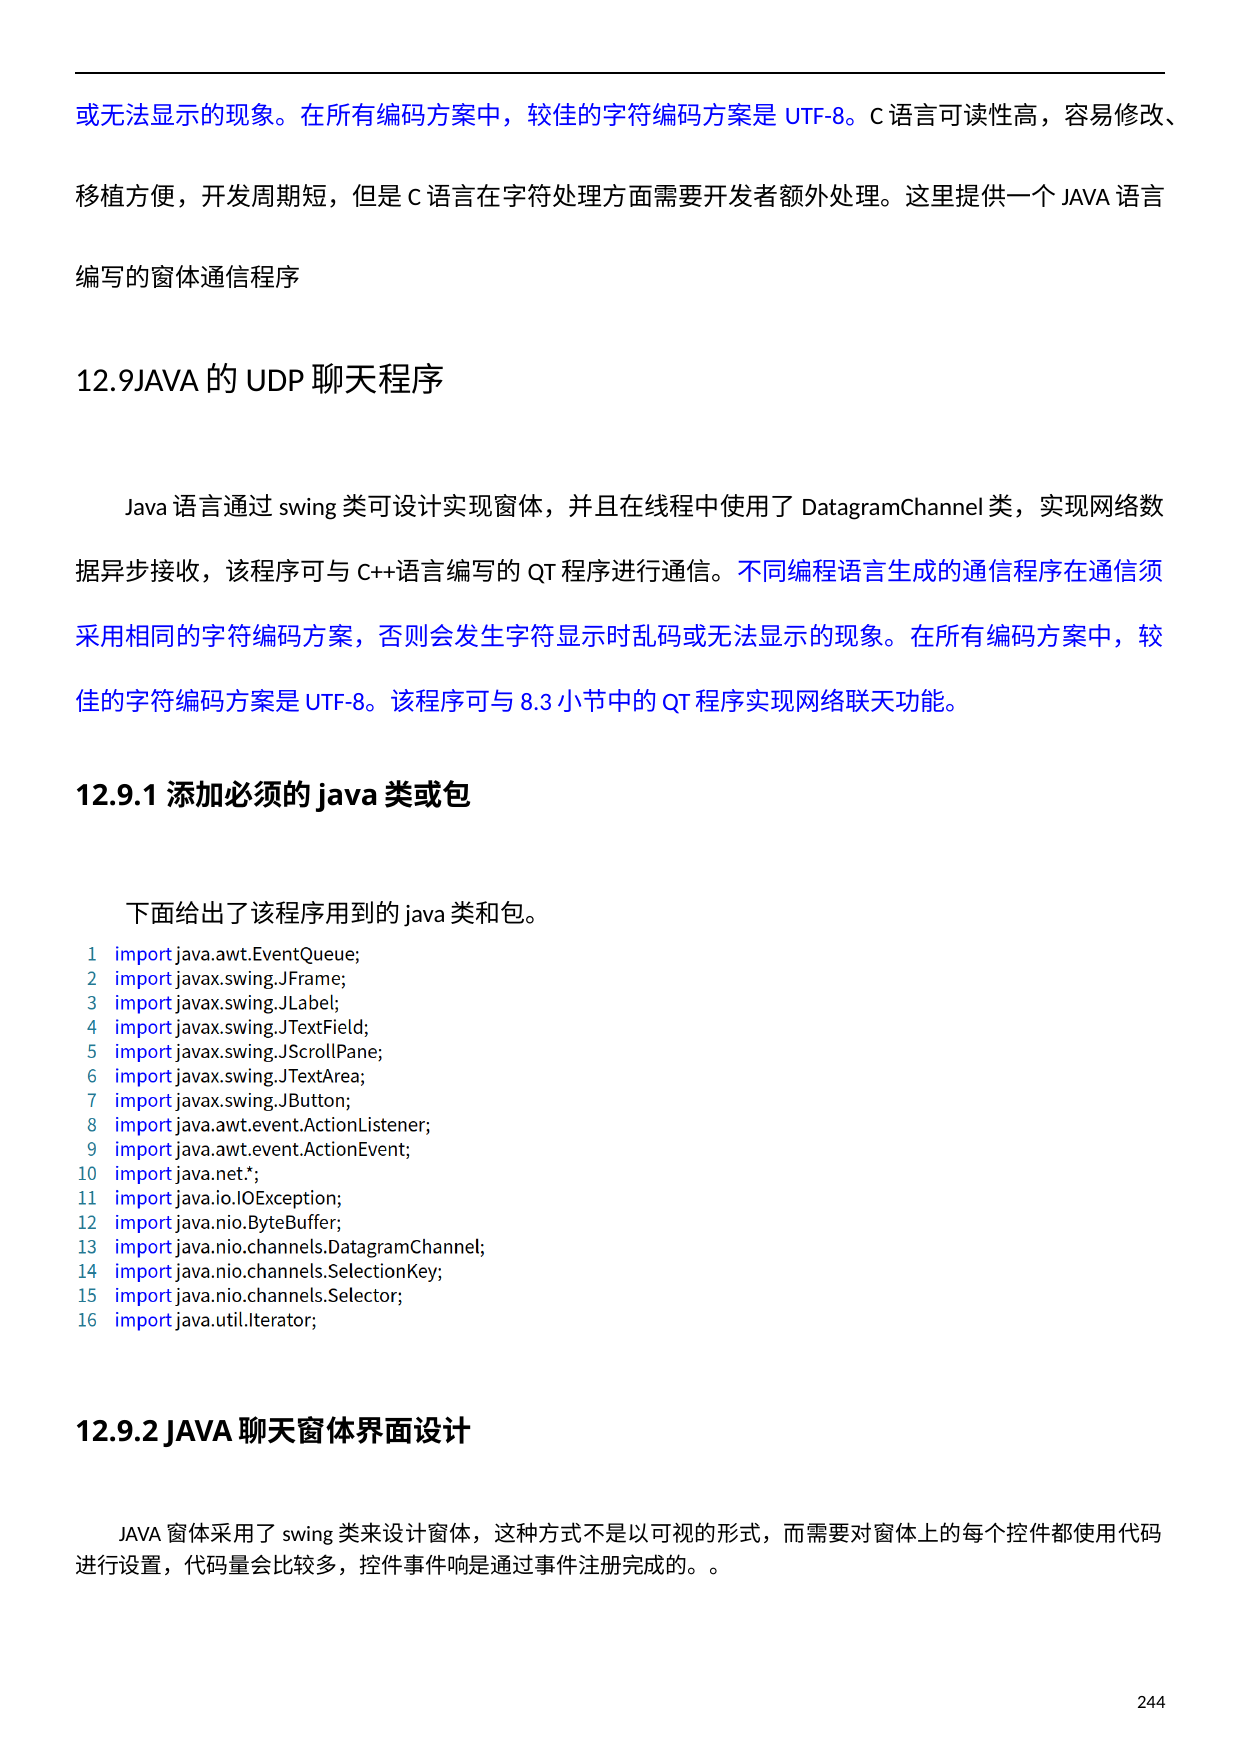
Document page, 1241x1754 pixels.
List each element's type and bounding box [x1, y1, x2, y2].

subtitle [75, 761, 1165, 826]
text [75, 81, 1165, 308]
picture [75, 944, 499, 1335]
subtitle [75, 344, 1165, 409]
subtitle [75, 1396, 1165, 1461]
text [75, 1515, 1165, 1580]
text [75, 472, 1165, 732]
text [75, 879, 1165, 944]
